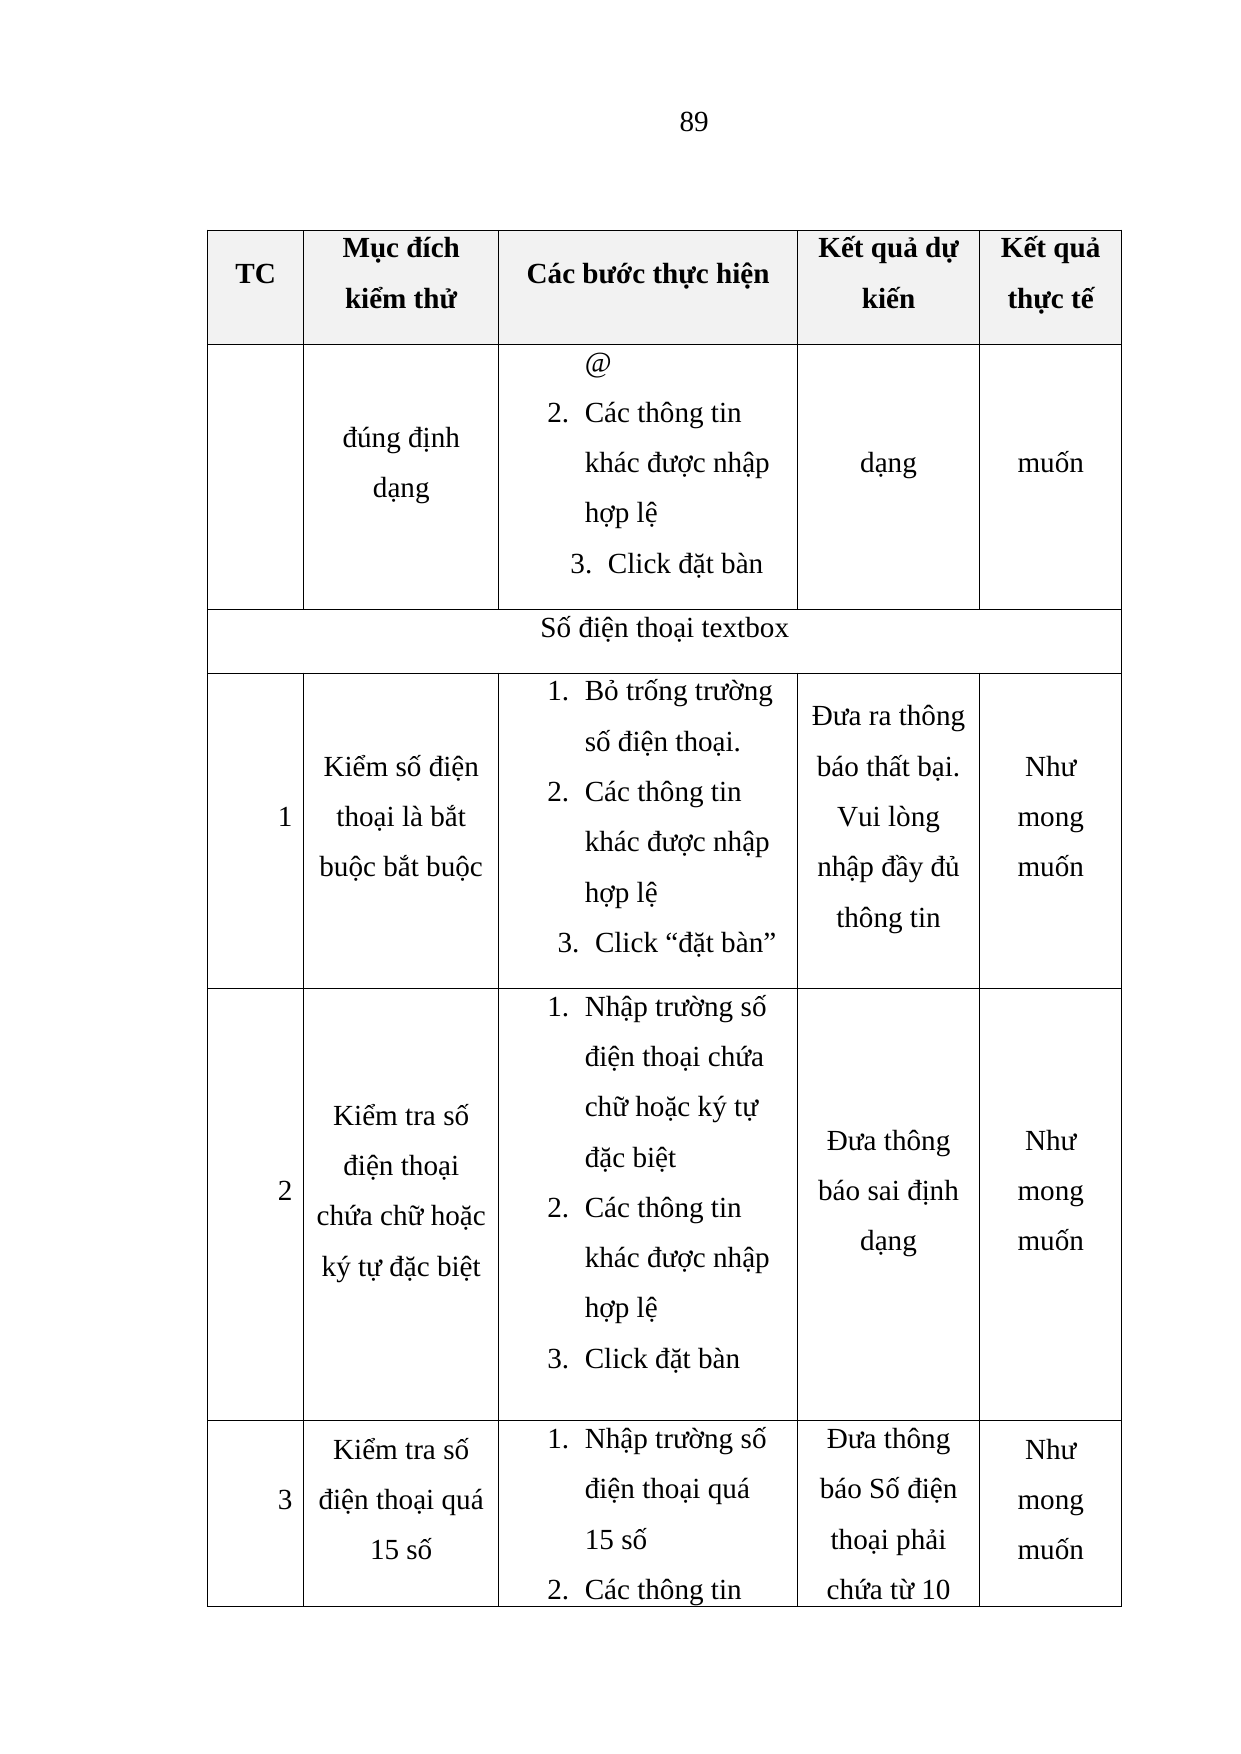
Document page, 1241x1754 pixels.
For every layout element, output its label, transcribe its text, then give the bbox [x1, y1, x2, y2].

table_cell Đưa ra thông báo thất bại. Vui lòng nhập đầy đủ thông tin [798, 674, 979, 988]
table_header TC [208, 231, 303, 344]
table_cell Đưa thông báo sai định dạng [798, 989, 979, 1420]
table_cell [798, 1421, 979, 1606]
table_header Các bước thực hiện [499, 231, 797, 344]
table_cell 2 [208, 989, 303, 1420]
table_cell Như mong muốn [980, 989, 1121, 1420]
table_cell Như mong muốn [980, 674, 1121, 988]
table_cell Nhập trường số điện thoại chứa chữ hoặc ký tự đặc biệt Các thông tin khác được nhập hợp lệ Click đặt bàn [499, 989, 797, 1420]
table_cell 3 [208, 1421, 303, 1606]
table_cell 1 [208, 674, 303, 988]
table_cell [499, 345, 797, 609]
table_header Mục đích kiểm thử [304, 231, 498, 344]
table_cell Kiểm số điện thoại là bắt buộc bắt buộc [304, 674, 498, 988]
table_cell Kiểm tra số điện thoại chứa chữ hoặc ký tự đặc biệt [304, 989, 498, 1420]
table_cell Kiểm tra email không đúng định dạng [304, 345, 498, 609]
table_cell Kiểm tra số điện thoại quá 15 số [304, 1421, 498, 1606]
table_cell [499, 1421, 797, 1606]
table_cell Như mong muốn [980, 1421, 1121, 1606]
table_cell Đưa thông báo sai định dạng [798, 345, 979, 609]
table_cell Số điện thoại textbox [208, 610, 1121, 672]
table_cell 2 [208, 345, 303, 609]
table_header Kết quả thực tế [980, 231, 1121, 344]
table_header Kết quả dự kiến [798, 231, 979, 344]
table_cell Bỏ trống trường số điện thoại. Các thông tin khác được nhập hợp lệ Click “đặt bàn” [499, 674, 797, 988]
table_cell Như mong muốn [980, 345, 1121, 609]
